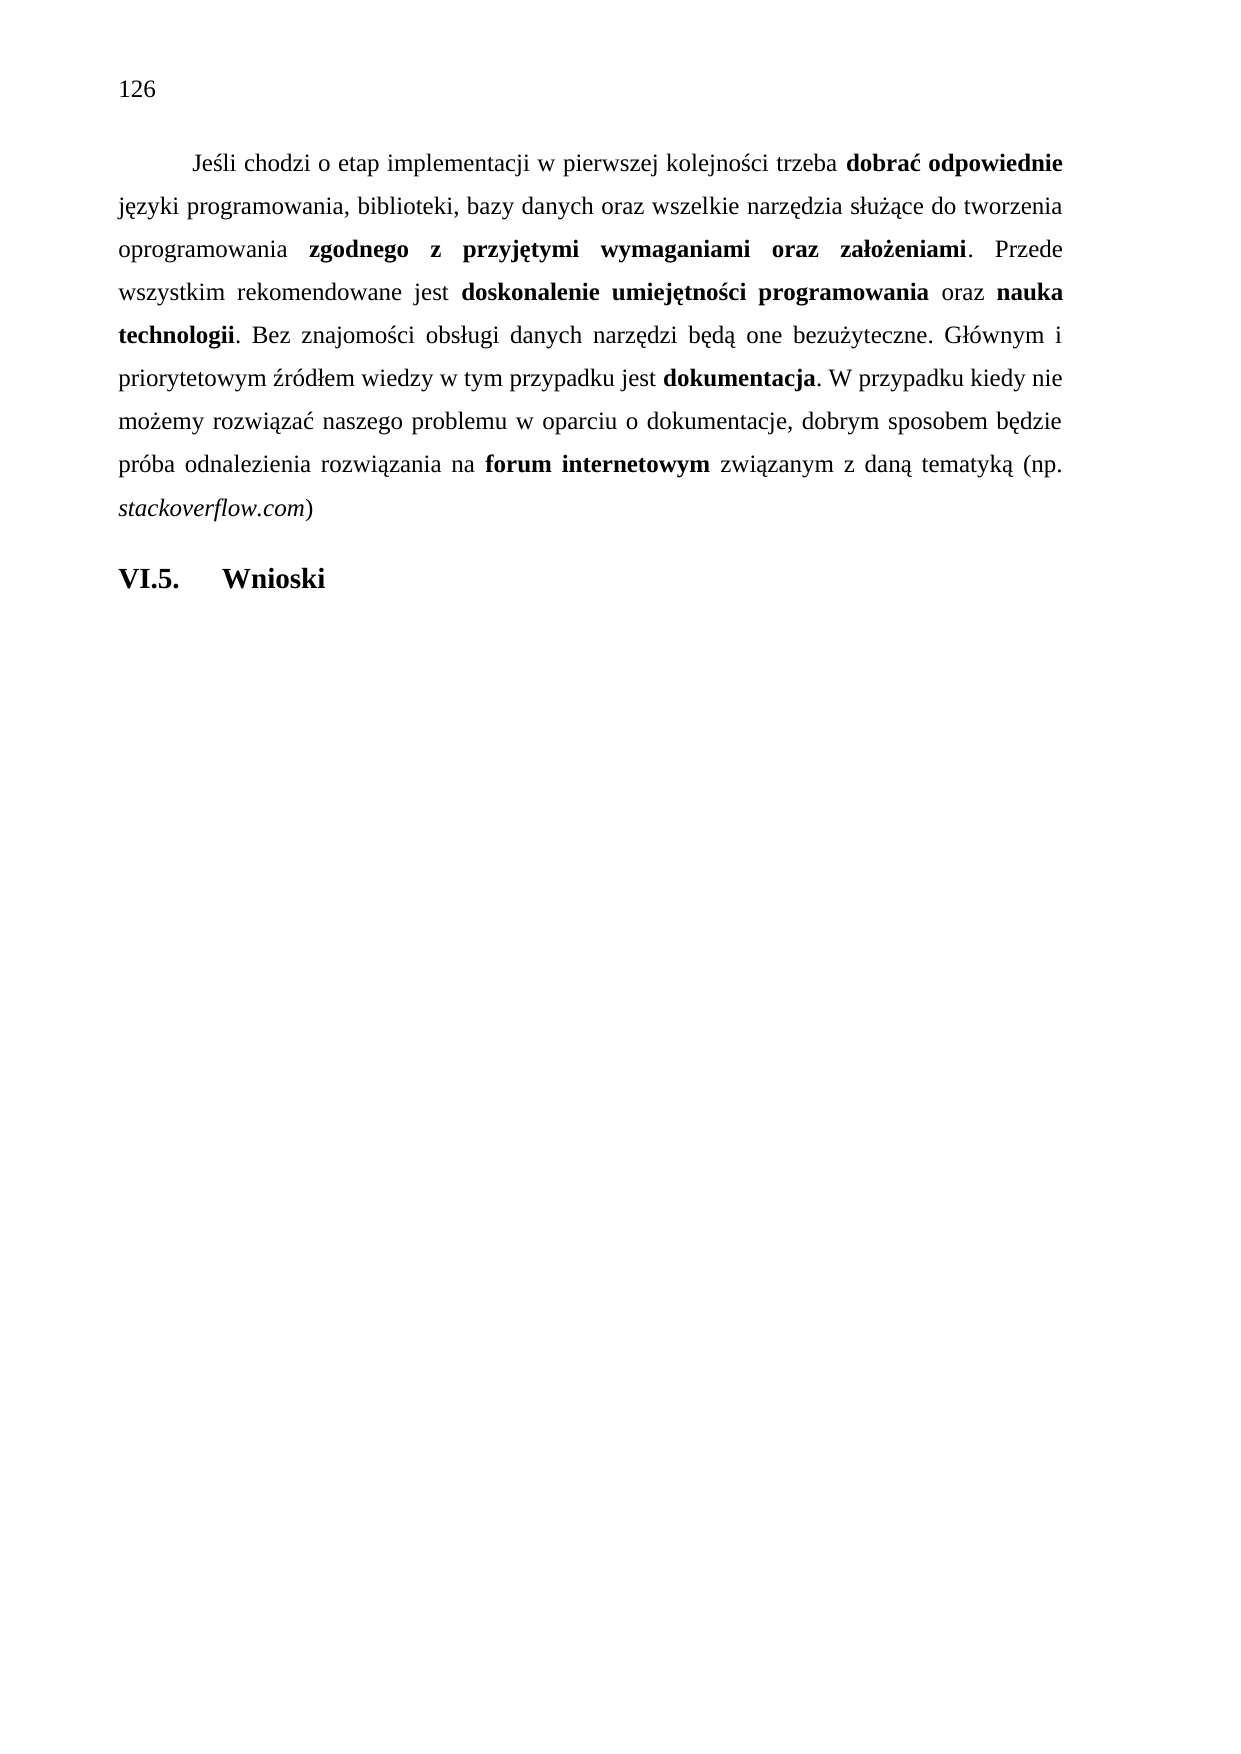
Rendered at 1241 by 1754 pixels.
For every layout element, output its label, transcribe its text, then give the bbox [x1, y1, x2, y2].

text Jeśli chodzi o etap implementacji w pierwszej kolejności trzeba dobrać odpowiednie języki programowania, biblioteki, bazy danych oraz wszelkie narzędzia służące do tworzenia oprogramowania zgodnego z przyjętymi wymaganiami oraz założeniami. Przede wszystkim rekomendowane jest doskonalenie umiejętności programowania oraz nauka technologii. Bez znajomości obsługi danych narzędzi będą one bezużyteczne. Głównym i priorytetowym źródłem wiedzy w tym przypadku jest dokumentacja. W przypadku kiedy nie możemy rozwiązać naszego problemu w oparciu o dokumentacje, dobrym sposobem będzie próba odnalezienia rozwiązania na forum internetowym związanym z daną tematyką (np. stackoverflow.com) [118, 148, 1063, 521]
subtitle Wnioski [118, 561, 1063, 594]
